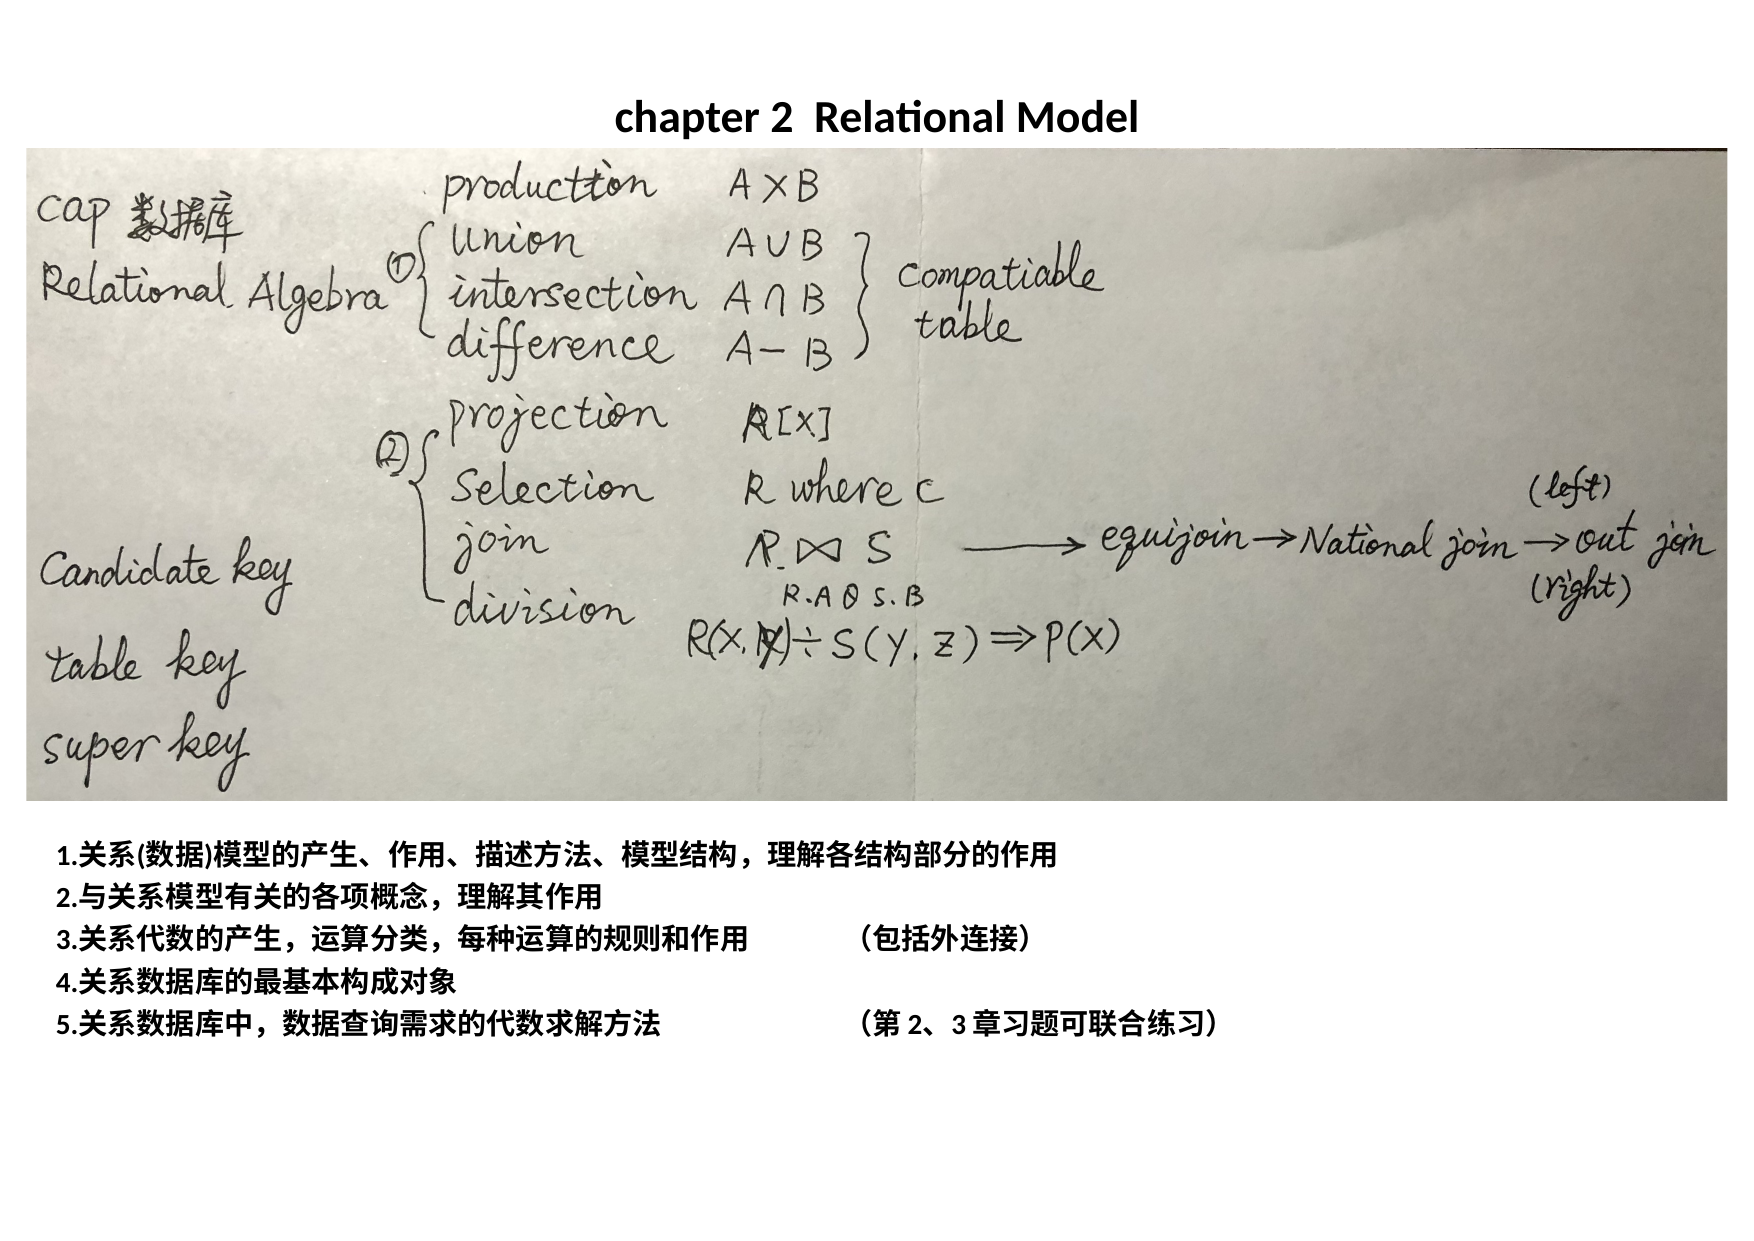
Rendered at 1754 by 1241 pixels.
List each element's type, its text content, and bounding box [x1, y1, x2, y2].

text 1.关系(数据)模型的产生、作用、描述方法、模型结构，理解各结构部分的作用 [56, 831, 1742, 874]
text 2.与关系模型有关的各项概念，理解其作用 [56, 874, 1742, 916]
text 5.关系数据库中，数据查询需求的代数求解方法 （第2、3章习题可联合练习） [56, 1001, 1742, 1043]
text 4.关系数据库的最基本构成对象 [56, 958, 1742, 1001]
picture [26, 148, 1728, 801]
text 3.关系代数的产生，运算分类，每种运算的规则和作用 （包括外连接） [56, 916, 1742, 958]
text chapter 2 Relational Model [12, 84, 1742, 149]
